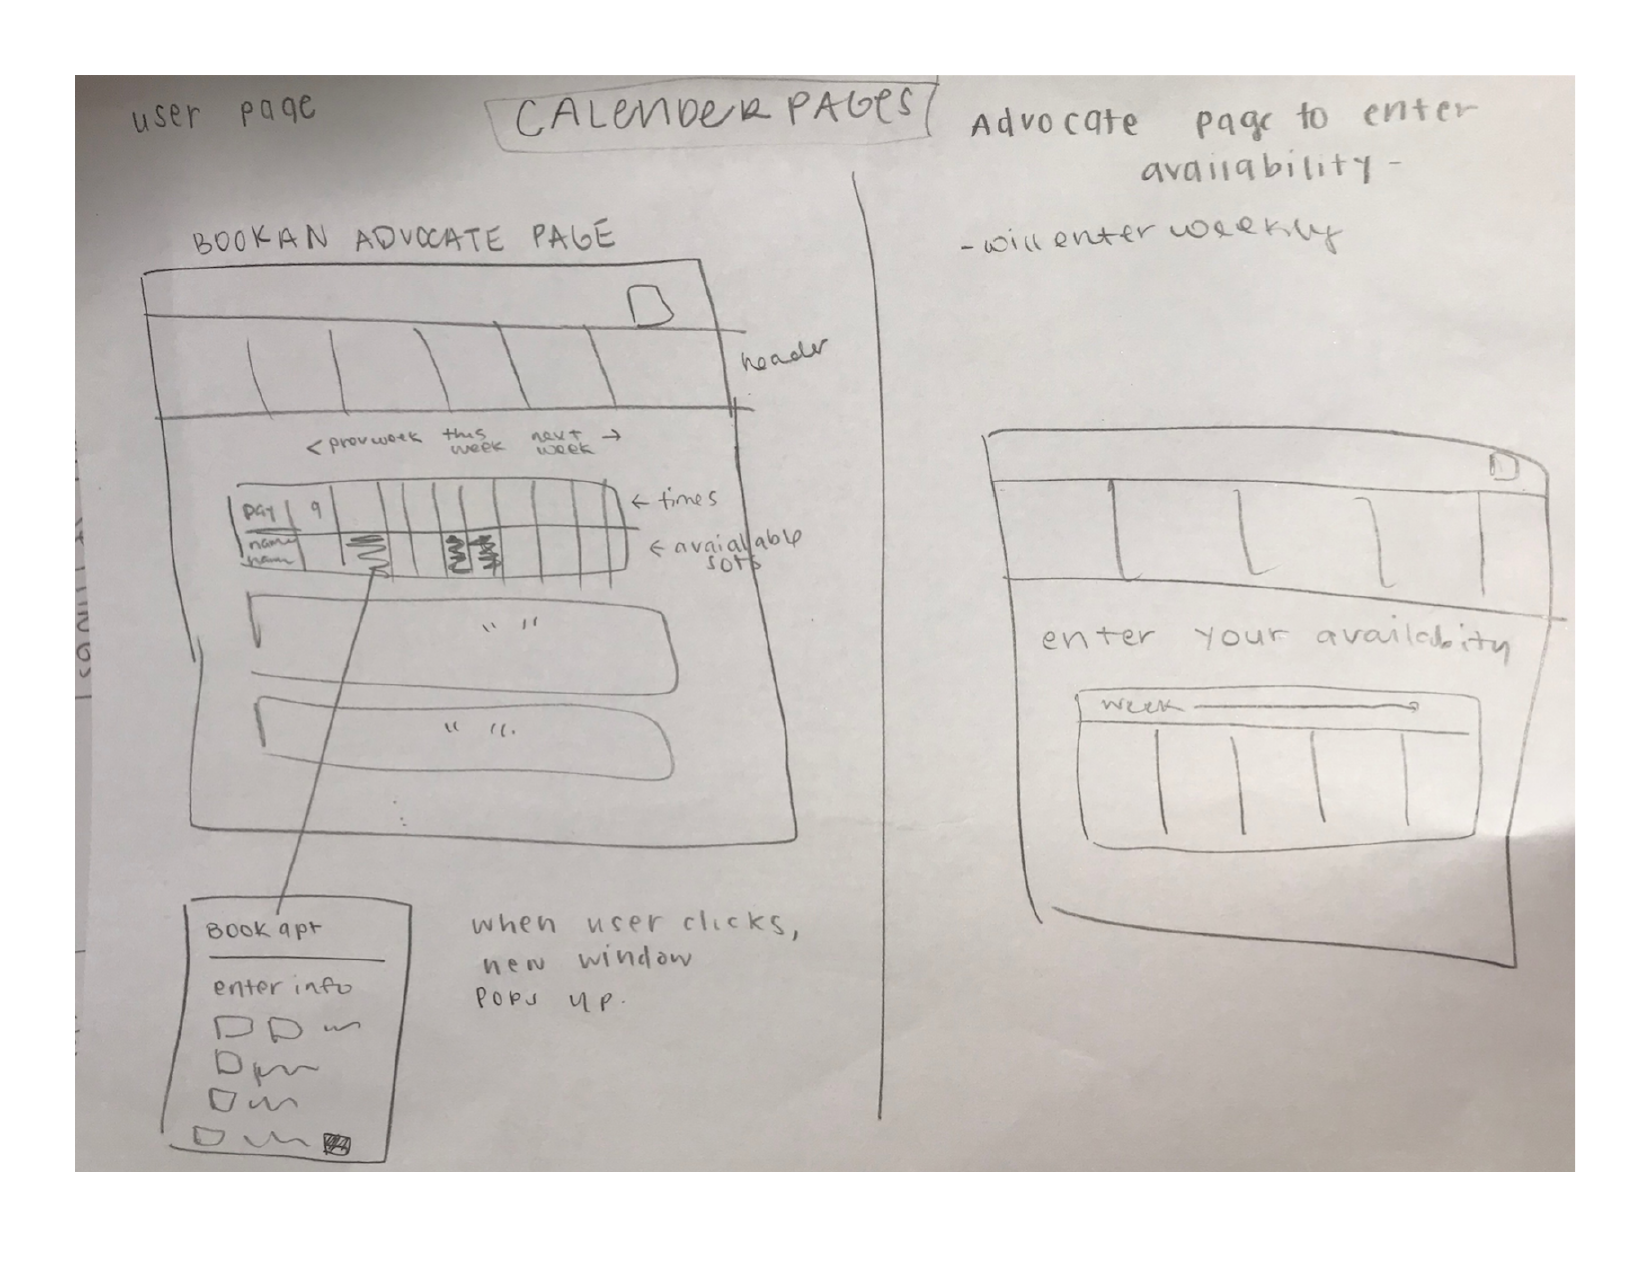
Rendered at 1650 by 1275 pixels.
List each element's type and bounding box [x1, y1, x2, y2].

picture [75, 75, 1575, 1172]
